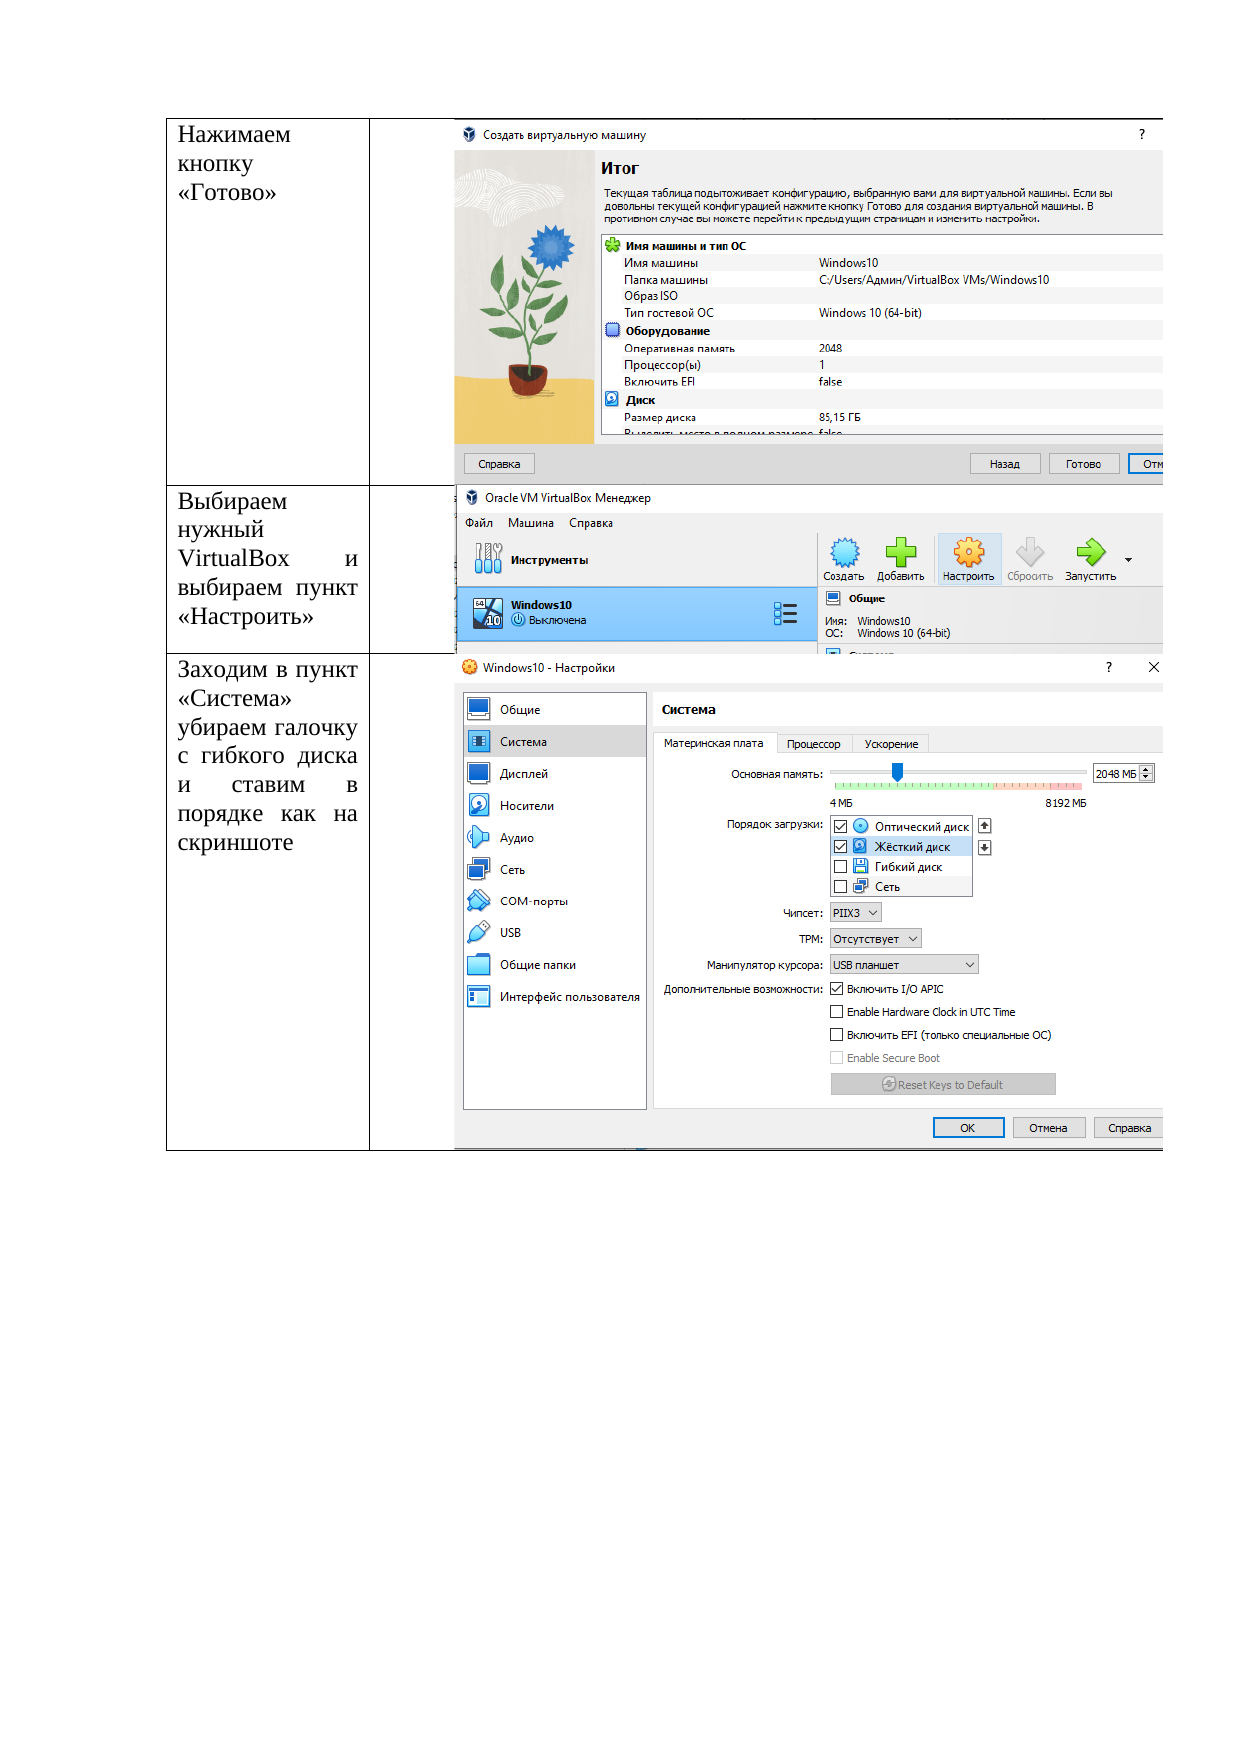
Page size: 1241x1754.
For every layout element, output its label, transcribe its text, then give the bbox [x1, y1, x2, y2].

table_cell [370, 486, 454, 653]
table_cell Нажимаем кнопку «Готово» [167, 119, 369, 485]
table_cell [370, 119, 454, 485]
picture [454, 119, 1163, 1150]
table_cell Заходим в пункт «Система» убираем галочку с гибкого диска и ставим в порядке как на скриншоте [167, 654, 369, 1149]
table_cell [370, 654, 454, 1149]
table_cell Выбираем нужный VirtualBox и выбираем пункт «Настроить» [167, 486, 369, 653]
